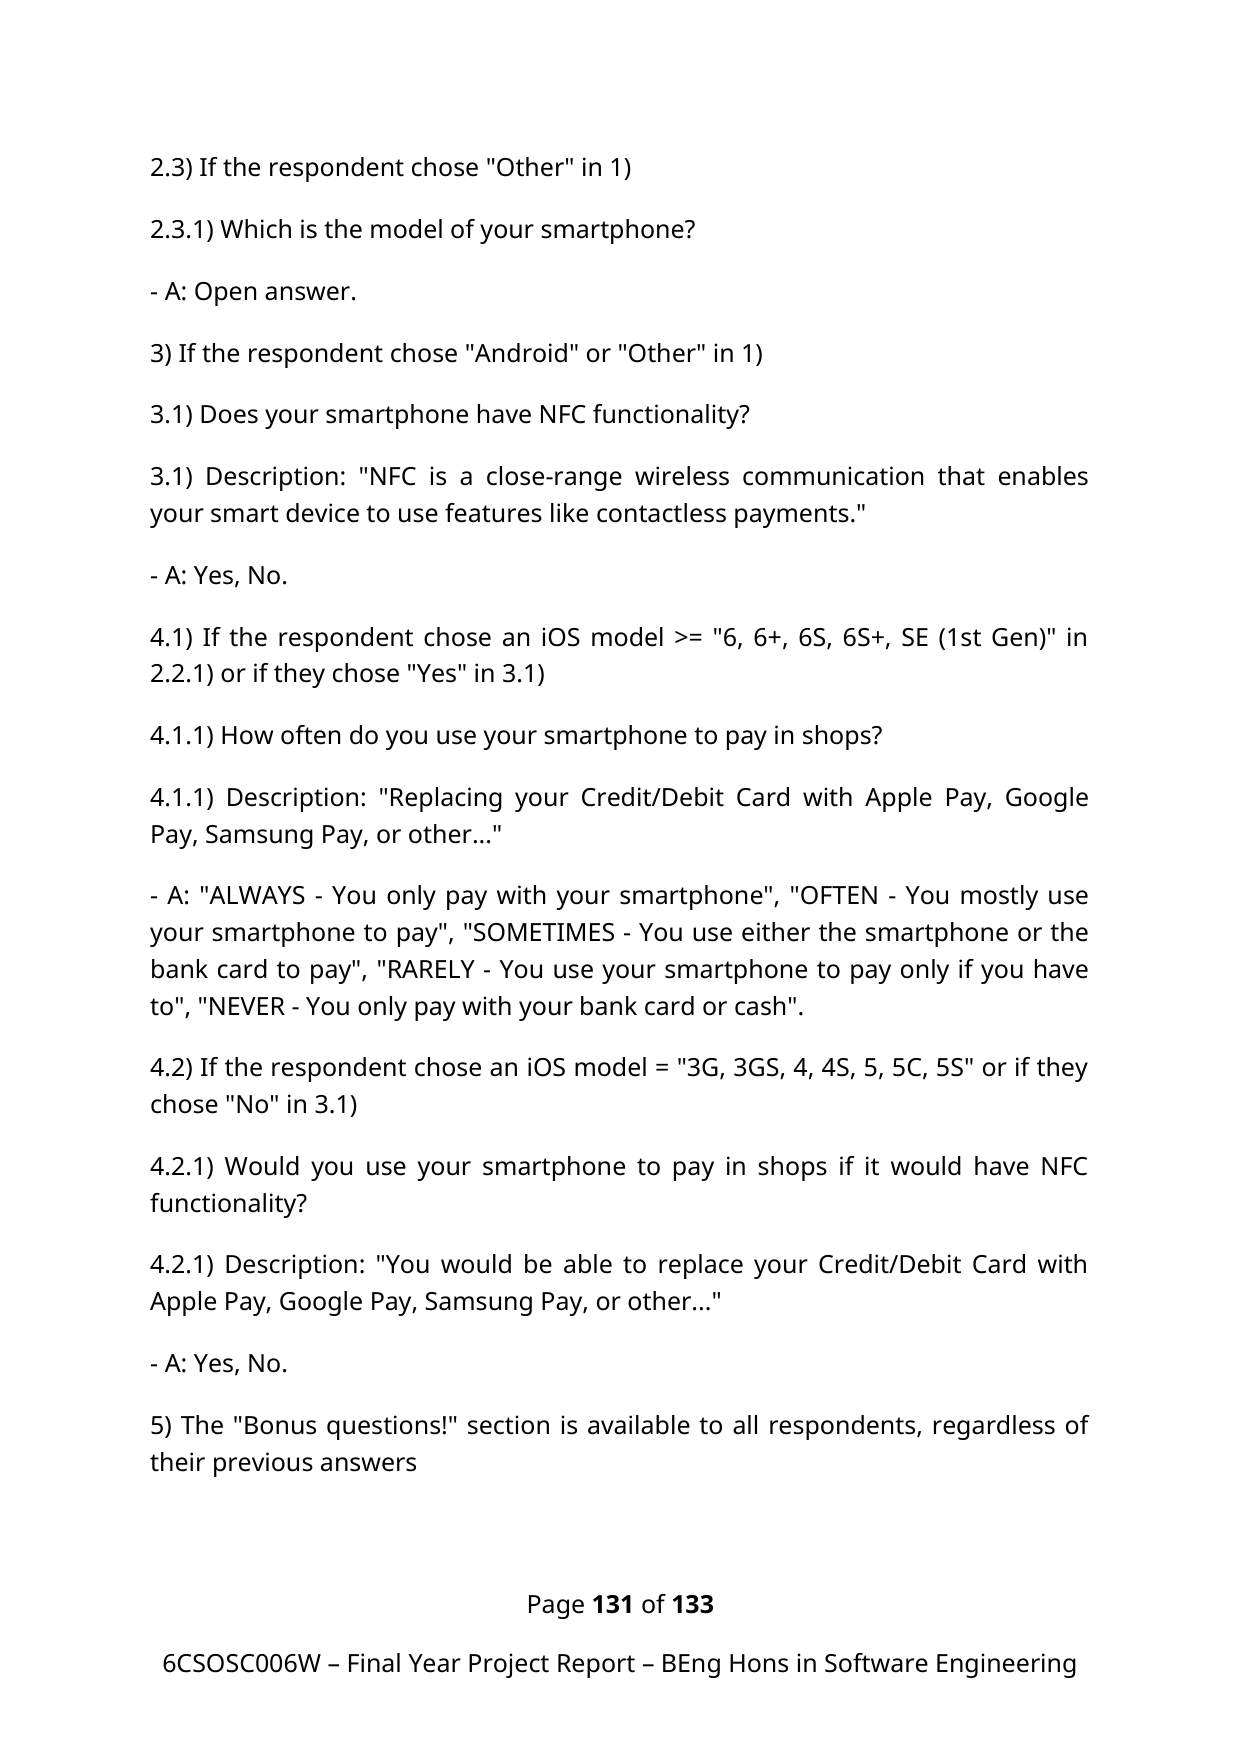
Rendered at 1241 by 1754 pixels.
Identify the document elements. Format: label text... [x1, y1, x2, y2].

text 2.3) If the respondent chose "Other" in 1) [150, 150, 1090, 184]
text 2.3.1) Which is the model of your smartphone? [150, 212, 1090, 246]
text - A: Yes, No. [150, 1346, 1090, 1380]
text 4.1.1) How often do you use your smartphone to pay in shops? [150, 718, 1090, 752]
text - A: "ALWAYS - You only pay with your smartphone", "OFTEN - You mostly use your smartphone to pay", "SOMETIMES - You use either the smartphone or the bank card to pay", "RARELY - You use your smartphone to pay only if you have to", "NEVER - You only pay with your bank card or cash". [150, 878, 1090, 1022]
text 3.1) Description: "NFC is a close-range wireless communication that enables your smart device to use features like contactless payments." [150, 459, 1090, 530]
text 4.1.1) Description: "Replacing your Credit/Debit Card with Apple Pay, Google Pay, Samsung Pay, or other..." [150, 779, 1090, 850]
text 4.2) If the respondent chose an iOS model = "3G, 3GS, 4, 4S, 5, 5C, 5S" or if they chose "No" in 3.1) [150, 1050, 1090, 1121]
text 3.1) Does your smartphone have NFC functionality? [150, 397, 1090, 431]
text 4.1) If the respondent chose an iOS model >= "6, 6+, 6S, 6S+, SE (1st Gen)" in 2.2.1) or if they chose "Yes" in 3.1) [150, 619, 1090, 690]
text - A: Open answer. [150, 273, 1090, 308]
text - A: Yes, No. [150, 557, 1090, 591]
text 4.2.1) Would you use your smartphone to pay in shops if it would have NFC functionality? [150, 1149, 1090, 1219]
text 4.2.1) Description: "You would be able to replace your Credit/Debit Card with Apple Pay, Google Pay, Samsung Pay, or other..." [150, 1247, 1090, 1318]
text 3) If the respondent chose "Android" or "Other" in 1) [150, 335, 1090, 369]
text 5) The "Bonus questions!" section is available to all respondents, regardless of their previous answers [150, 1407, 1090, 1478]
